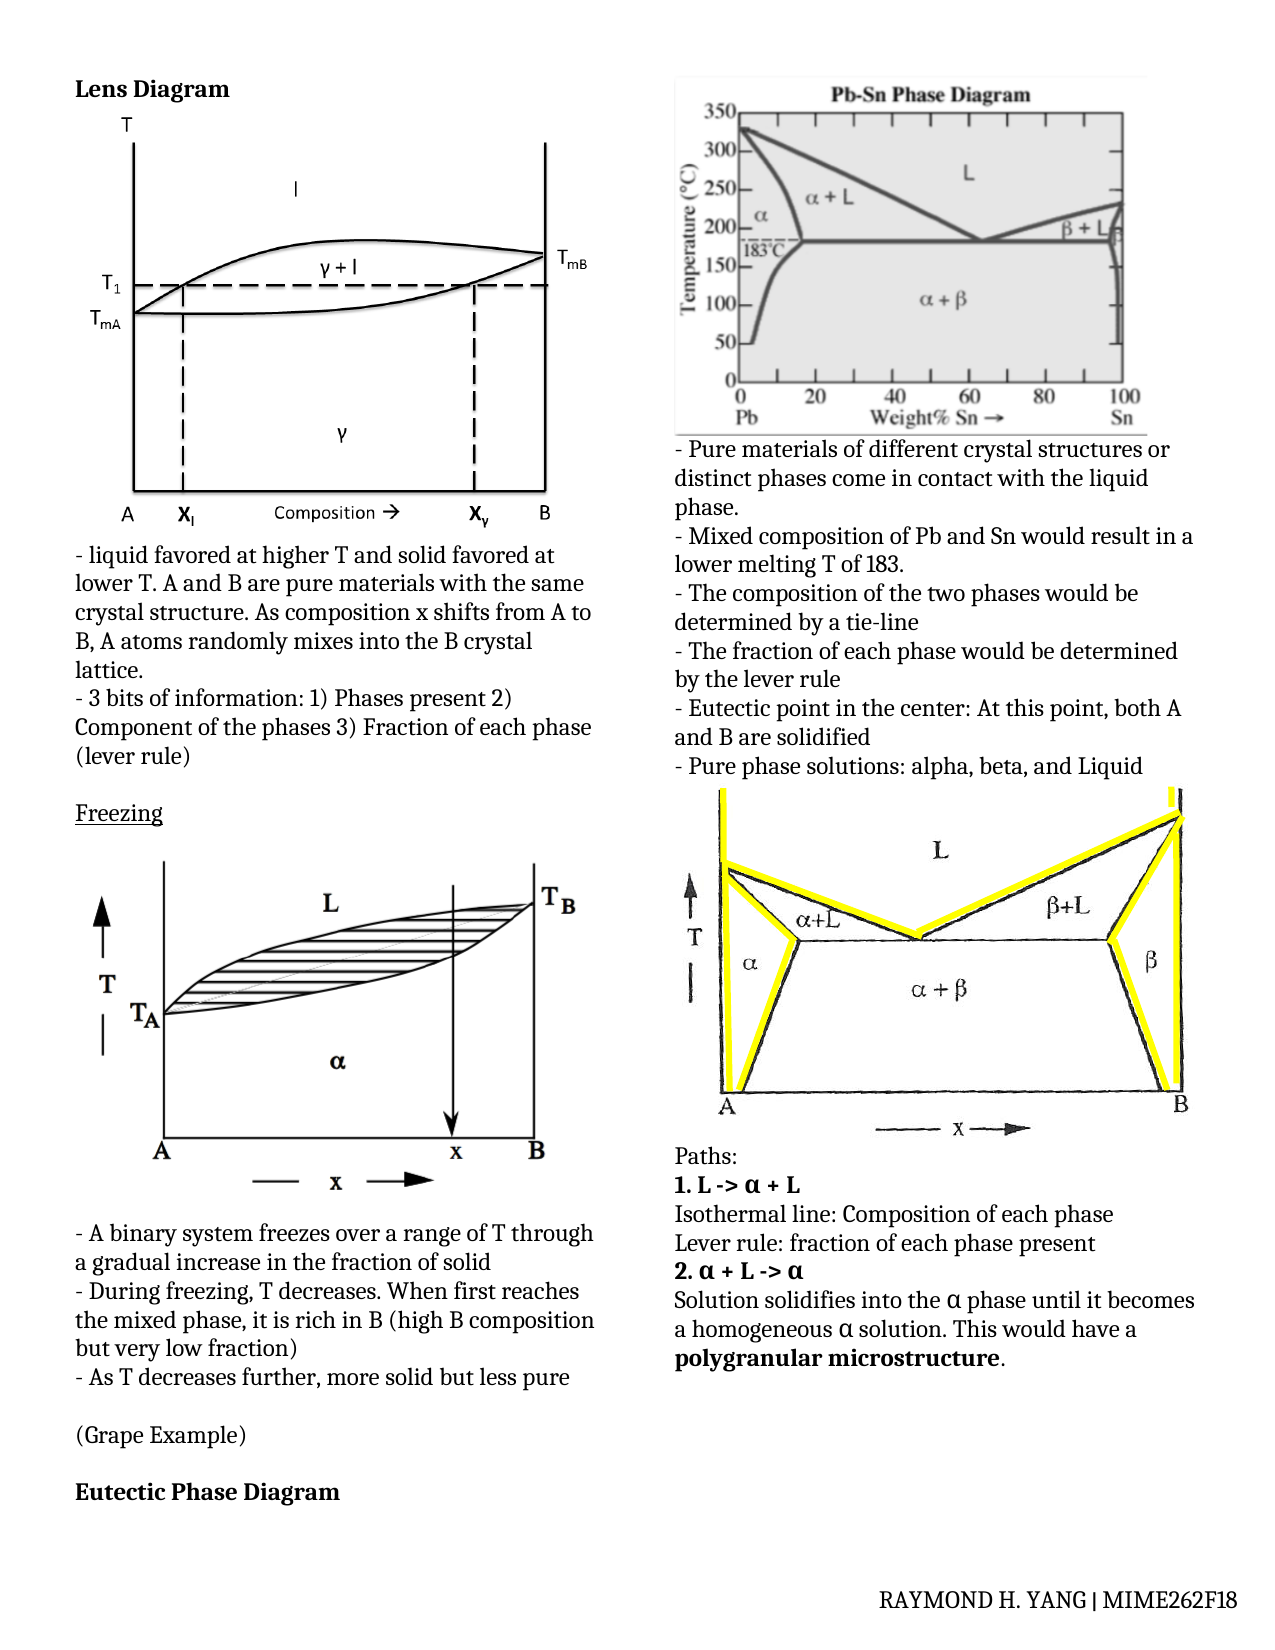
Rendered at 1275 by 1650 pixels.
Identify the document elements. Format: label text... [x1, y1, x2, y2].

text 1. L -> α + L [674, 1171, 1200, 1200]
picture [75, 103, 601, 541]
text Lever rule: fraction of each phase present [674, 1228, 1200, 1257]
text 2. α + L -> α [674, 1257, 1200, 1286]
picture [674, 75, 1148, 436]
text Freezing [75, 799, 601, 828]
text - During freezing, T decreases. When first reaches the mixed phase, it is rich in B (high B composition but very low fraction) [75, 1277, 601, 1363]
text Lens Diagram [75, 75, 601, 103]
text (Grape Example) [75, 1421, 601, 1449]
text - As T decreases further, more solid but less pure [75, 1363, 601, 1392]
text - A binary system freezes over a range of T through a gradual increase in the fraction of solid [75, 1220, 601, 1277]
text - Pure materials of different crystal structures or distinct phases come in contact with the liquid phase. [674, 435, 1200, 522]
picture [75, 828, 601, 1220]
text - Eutectic point in the center: At this point, both A and B are solidified [674, 694, 1200, 752]
text - liquid favored at higher T and solid favored at lower T. A and B are pure materials with the same crystal structure. As composition x shifts from A to B, A atoms randomly mixes into the B crystal lattice. [75, 541, 601, 684]
text - The composition of the two phases would be determined by a tie-line [674, 579, 1200, 637]
text Eutectic Phase Diagram [75, 1478, 601, 1507]
text - Pure phase solutions: alpha, beta, and Liquid [674, 752, 1200, 780]
text - Mixed composition of Pb and Sn would result in a lower melting T of 183. [674, 522, 1200, 579]
text - 3 bits of information: 1) Phases present 2) Component of the phases 3) Fraction of each phase (lever rule) [75, 684, 601, 771]
text Solution solidifies into the α phase until it becomes a homogeneous α solution. This would have a polygranular microstructure. [674, 1286, 1200, 1372]
text Paths: [674, 1143, 1200, 1171]
text - The fraction of each phase would be determined by the lever rule [674, 637, 1200, 694]
text Isothermal line: Composition of each phase [674, 1200, 1200, 1228]
picture [674, 780, 1200, 1143]
